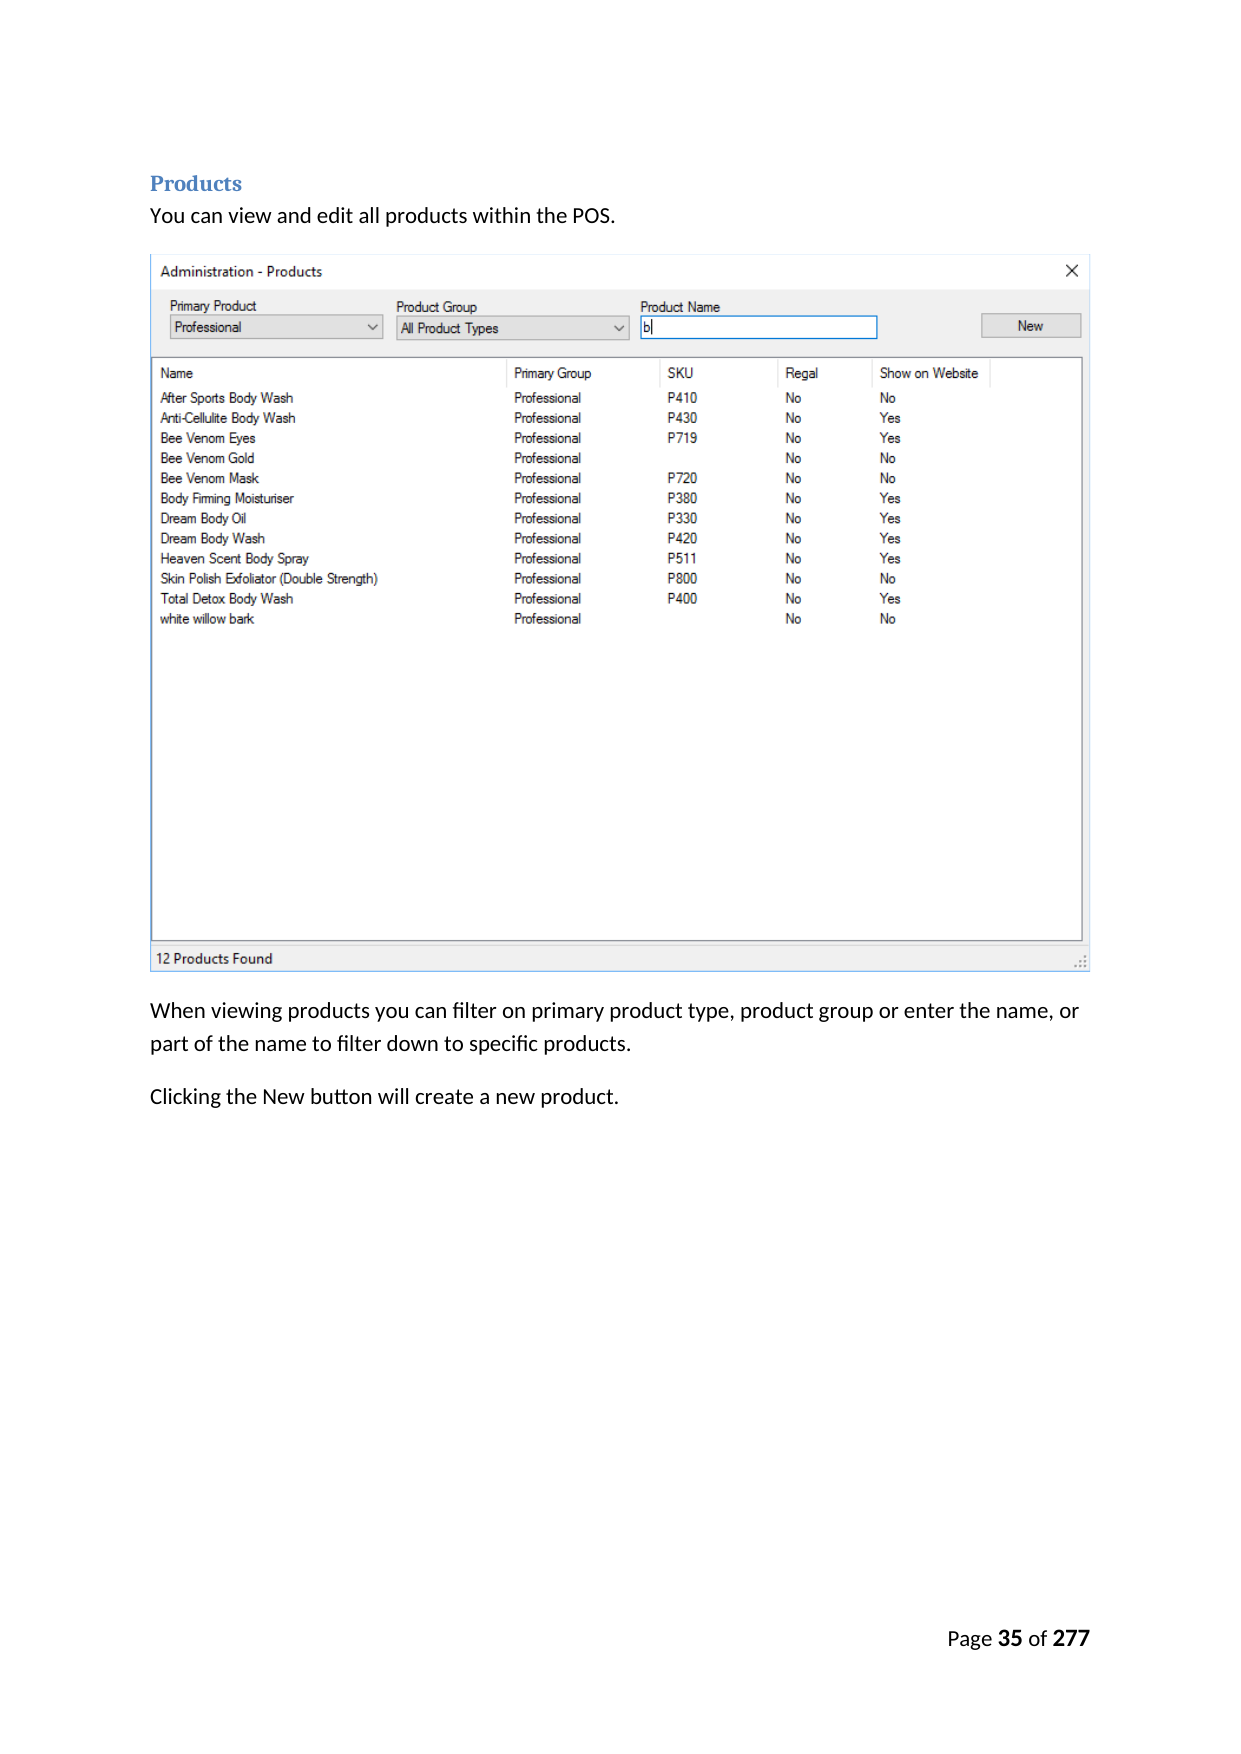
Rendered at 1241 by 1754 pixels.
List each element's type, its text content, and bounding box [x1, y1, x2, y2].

text Clicking the New button will create a new product. [150, 1082, 1090, 1110]
text When viewing products you can filter on primary product type, product group or enter the name, or part of the name to filter down to specific products. [150, 997, 1090, 1057]
subtitle Products [150, 171, 1090, 197]
text You can view and edit all products within the POS. [150, 201, 1090, 229]
picture [150, 254, 1091, 972]
